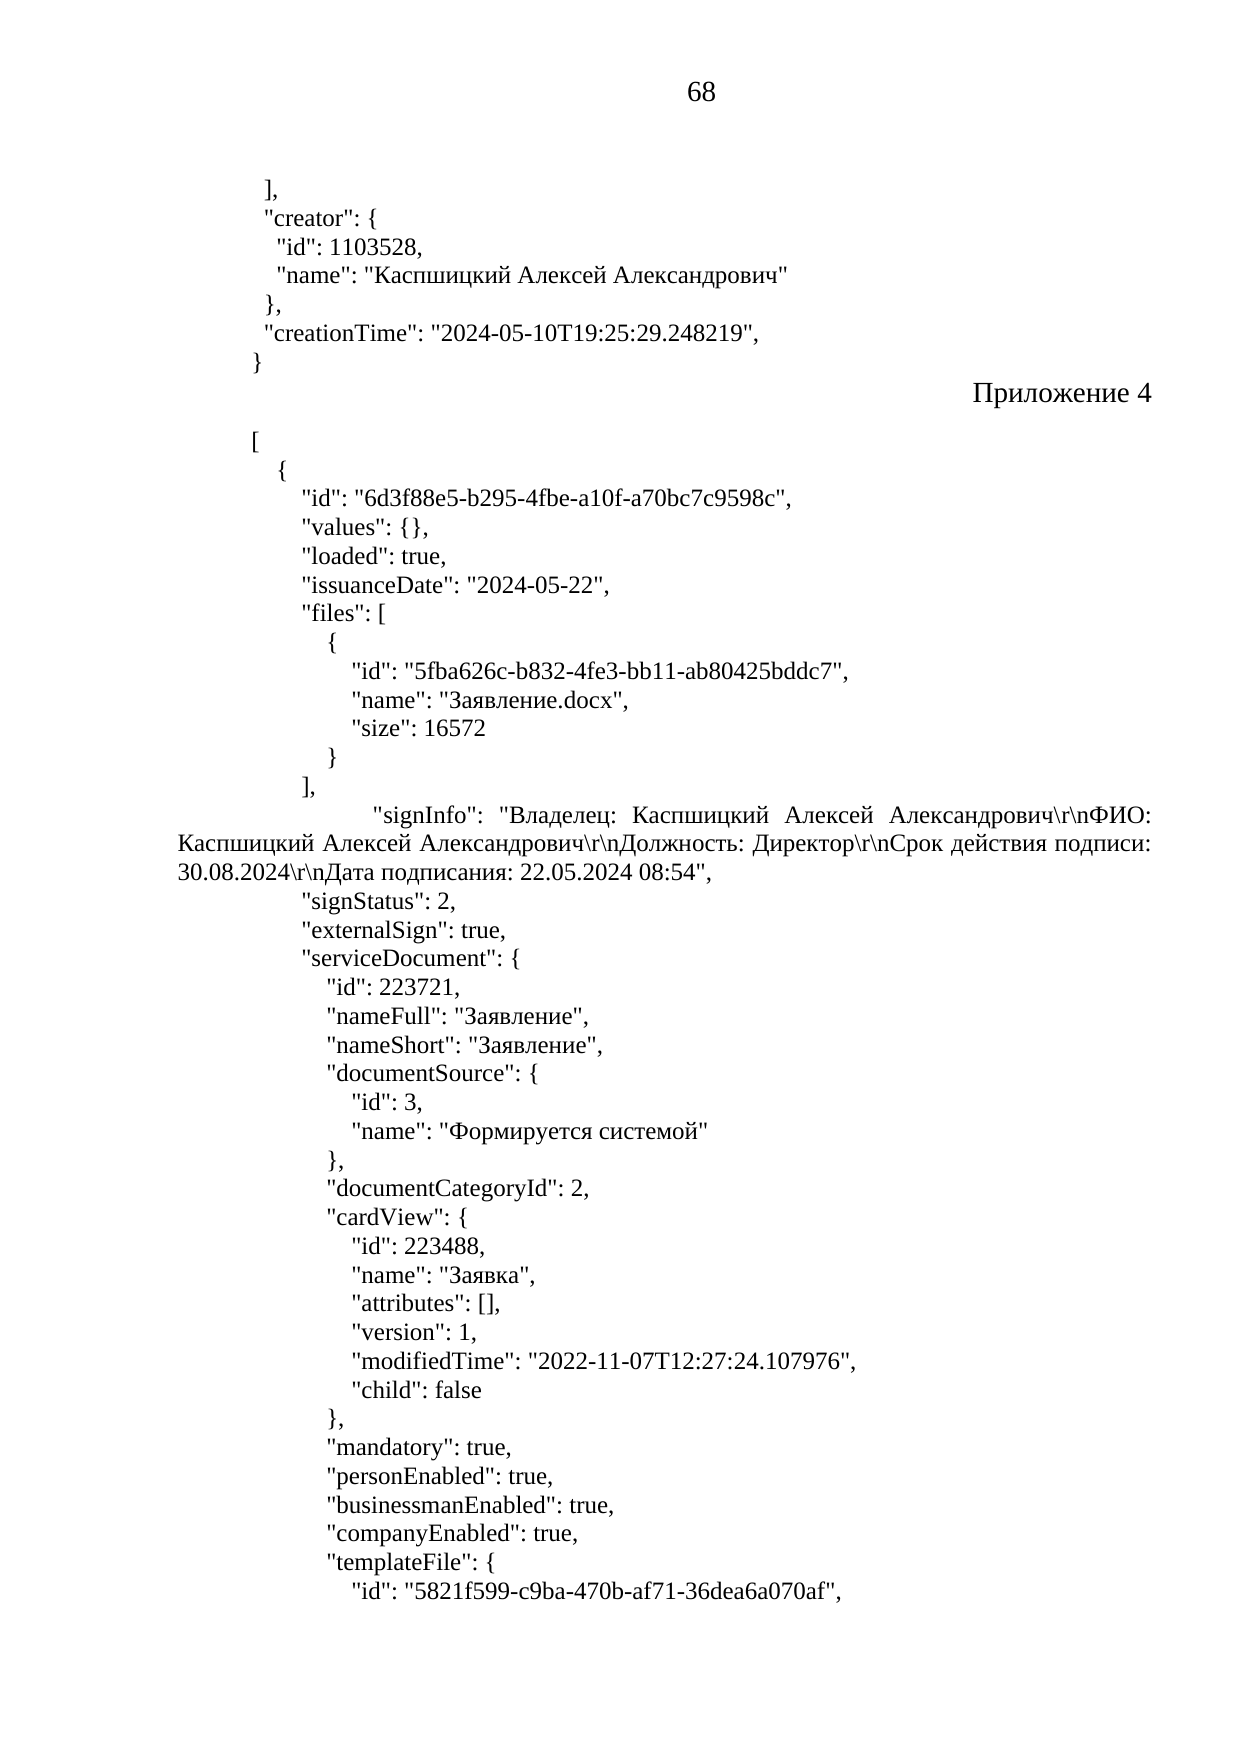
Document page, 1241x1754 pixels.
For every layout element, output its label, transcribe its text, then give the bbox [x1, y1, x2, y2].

text "child": false [177, 1375, 1152, 1403]
text "companyEnabled": true, [177, 1518, 1152, 1547]
text Приложение 4 [177, 376, 1152, 409]
text "name": "Каспшицкий Алексей Александрович" [177, 261, 1152, 289]
text "personEnabled": true, [177, 1461, 1152, 1490]
text "serviceDocument": { [177, 943, 1152, 972]
text "signInfo": "Владелец: Каспшицкий Алексей Александрович\r\nФИО: Каспшицкий Алексей Александрович\r\nДолжность: Директор\r\nСрок действия подписи: 30.08.2024\r\nДата подписания: 22.05.2024 08:54", [177, 800, 1152, 886]
text "loaded": true, [177, 541, 1152, 570]
text { [177, 627, 1152, 656]
text { [177, 455, 1152, 483]
text "documentCategoryId": 2, [177, 1173, 1152, 1202]
text "documentSource": { [177, 1058, 1152, 1087]
text "name": "Заявка", [177, 1260, 1152, 1288]
text "name": "Формируется системой" [177, 1116, 1152, 1145]
text "nameFull": "Заявление", [177, 1001, 1152, 1030]
text "size": 16572 [177, 713, 1152, 742]
text "modifiedTime": "2022-11-07T12:27:24.107976", [177, 1346, 1152, 1375]
text "id": 3, [177, 1087, 1152, 1116]
text ], [177, 771, 1152, 800]
text "version": 1, [177, 1317, 1152, 1346]
text }, [177, 1403, 1152, 1432]
text [ [177, 426, 1152, 455]
text "signStatus": 2, [177, 886, 1152, 915]
text ], [177, 174, 1152, 203]
text "name": "Заявление.docx", [177, 685, 1152, 713]
text } [177, 742, 1152, 771]
text } [177, 347, 1152, 376]
text "nameShort": "Заявление", [177, 1030, 1152, 1058]
text "externalSign": true, [177, 915, 1152, 943]
text "businessmanEnabled": true, [177, 1490, 1152, 1518]
text }, [177, 289, 1152, 318]
text "attributes": [], [177, 1288, 1152, 1317]
text "id": "6d3f88e5-b295-4fbe-a10f-a70bc7c9598c", [177, 483, 1152, 512]
text }, [177, 1145, 1152, 1173]
text "id": 1103528, [177, 232, 1152, 261]
text "templateFile": { [177, 1547, 1152, 1576]
text "creator": { [177, 203, 1152, 232]
text "issuanceDate": "2024-05-22", [177, 570, 1152, 598]
text "id": "5fba626c-b832-4fe3-bb11-ab80425bddc7", [177, 656, 1152, 685]
text "creationTime": "2024-05-10T19:25:29.248219", [177, 318, 1152, 347]
text "id": 223721, [177, 972, 1152, 1001]
text "id": "5821f599-c9ba-470b-af71-36dea6a070af", [177, 1576, 1152, 1605]
text "id": 223488, [177, 1231, 1152, 1260]
text "files": [ [177, 598, 1152, 627]
text "mandatory": true, [177, 1432, 1152, 1461]
text "cardView": { [177, 1202, 1152, 1231]
text "values": {}, [177, 512, 1152, 541]
